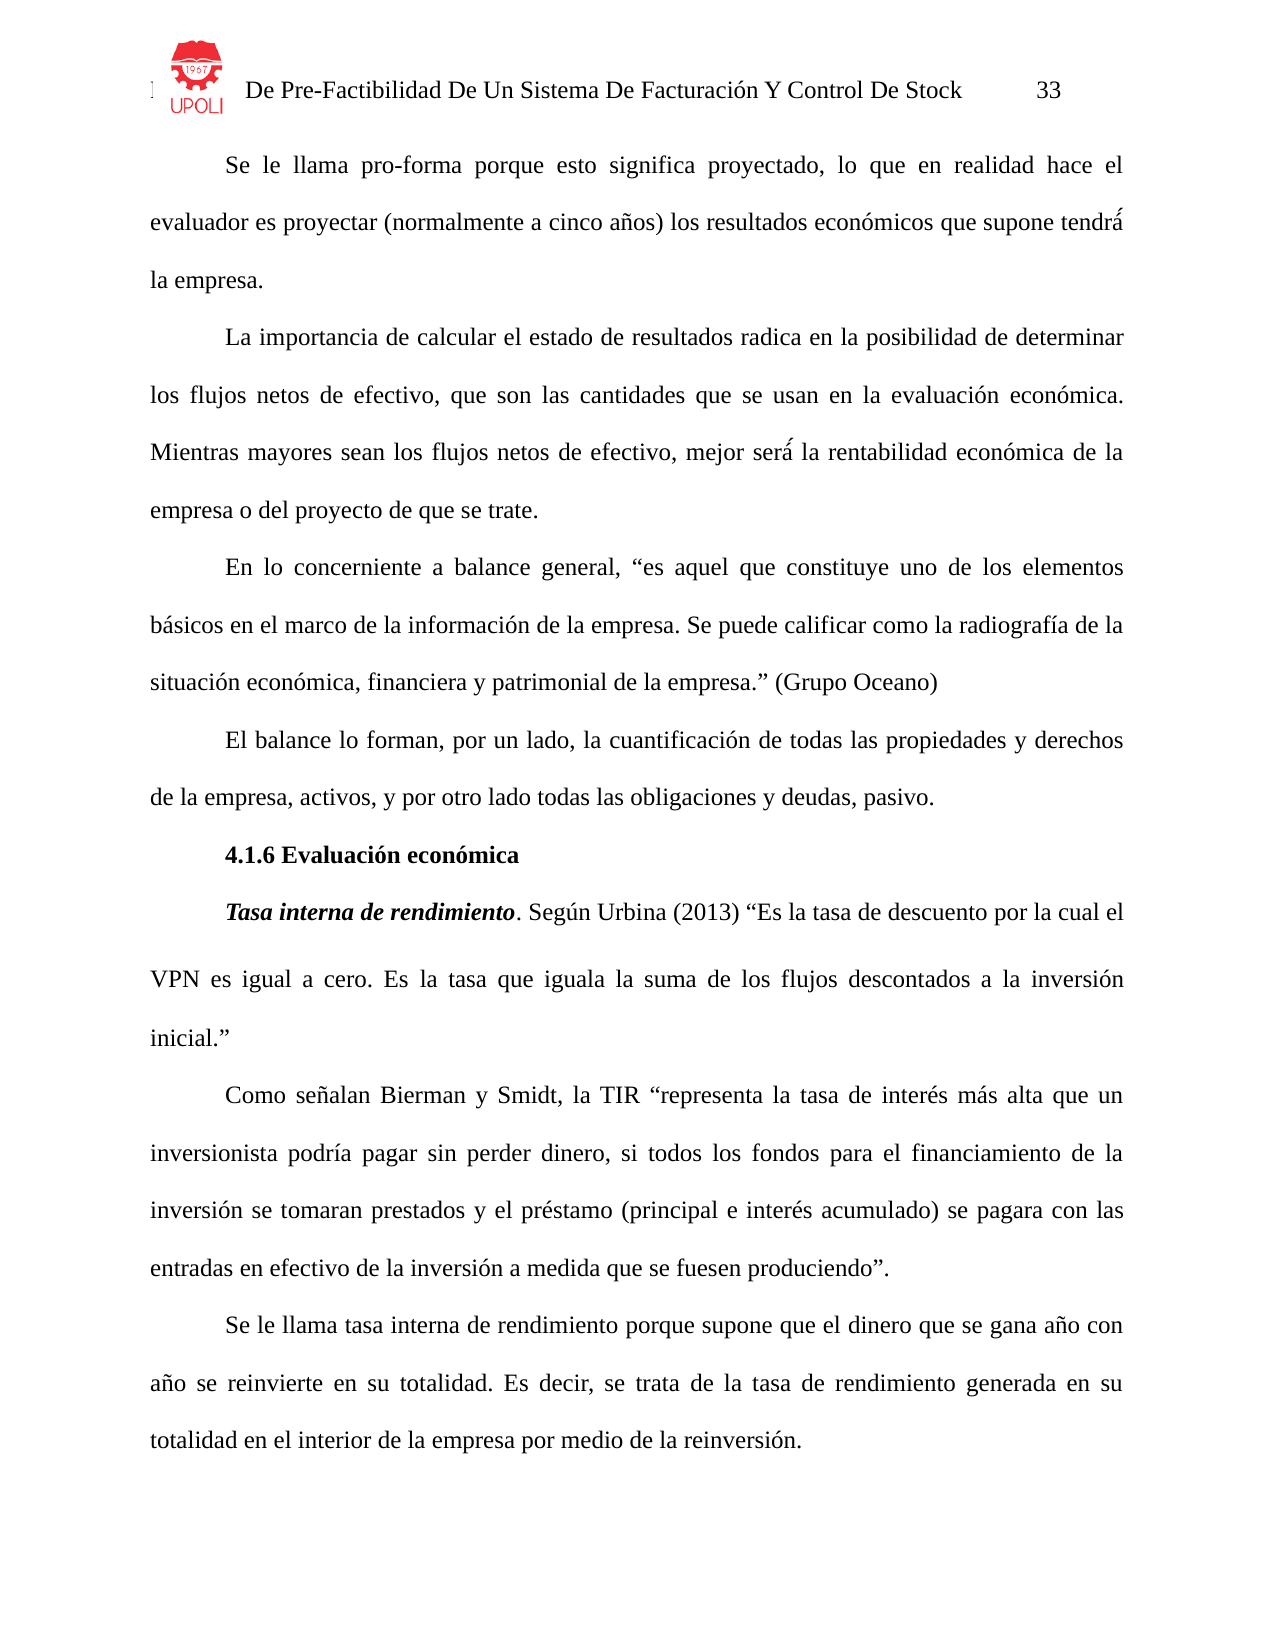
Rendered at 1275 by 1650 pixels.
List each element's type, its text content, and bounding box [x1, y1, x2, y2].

text La importancia de calcular el estado de resultados radica en la posibilidad de determinar los flujos netos de efectivo, que son las cantidades que se usan en la evaluación económica. Mientras mayores sean los flujos netos de efectivo, mejor será́ la rentabilidad económica de la empresa o del proyecto de que se trate. [150, 322, 1125, 524]
text Se le llama pro-forma porque esto significa proyectado, lo que en realidad hace el evaluador es proyectar (normalmente a cinco años) los resultados económicos que supone tendrá́ la empresa. [150, 150, 1125, 294]
text Tasa interna de rendimiento. Según Urbina (2013) “Es la tasa de descuento por la cual el VPN es igual a cero. Es la tasa que iguala la suma de los flujos descontados a la inversión inicial.” [150, 897, 1125, 1052]
text Como señalan Bierman y Smidt, la TIR “representa la tasa de interés más alta que un inversionista podría pagar sin perder dinero, si todos los fondos para el financiamiento de la inversión se tomaran prestados y el préstamo (principal e interés acumulado) se pagara con las entradas en efectivo de la inversión a medida que se fuesen produciendo”. [150, 1081, 1125, 1282]
subtitle 4.1.6 Evaluación económica [150, 840, 1125, 869]
picture [153, 38, 239, 115]
text En lo concerniente a balance general, “es aquel que constituye uno de los elementos básicos en el marco de la información de la empresa. Se puede calificar como la radiografía de la situación económica, financiera y patrimonial de la empresa.” [150, 552, 1125, 696]
text El balance lo forman, por un lado, la cuantificación de todas las propiedades y derechos de la empresa, activos, y por otro lado todas las obligaciones y deudas, pasivo. [150, 725, 1125, 811]
text Se le llama tasa interna de rendimiento porque supone que el dinero que se gana año con año se reinvierte en su totalidad. Es decir, se trata de la tasa de rendimiento generada en su totalidad en el interior de la empresa por medio de la reinversión. [150, 1311, 1125, 1454]
